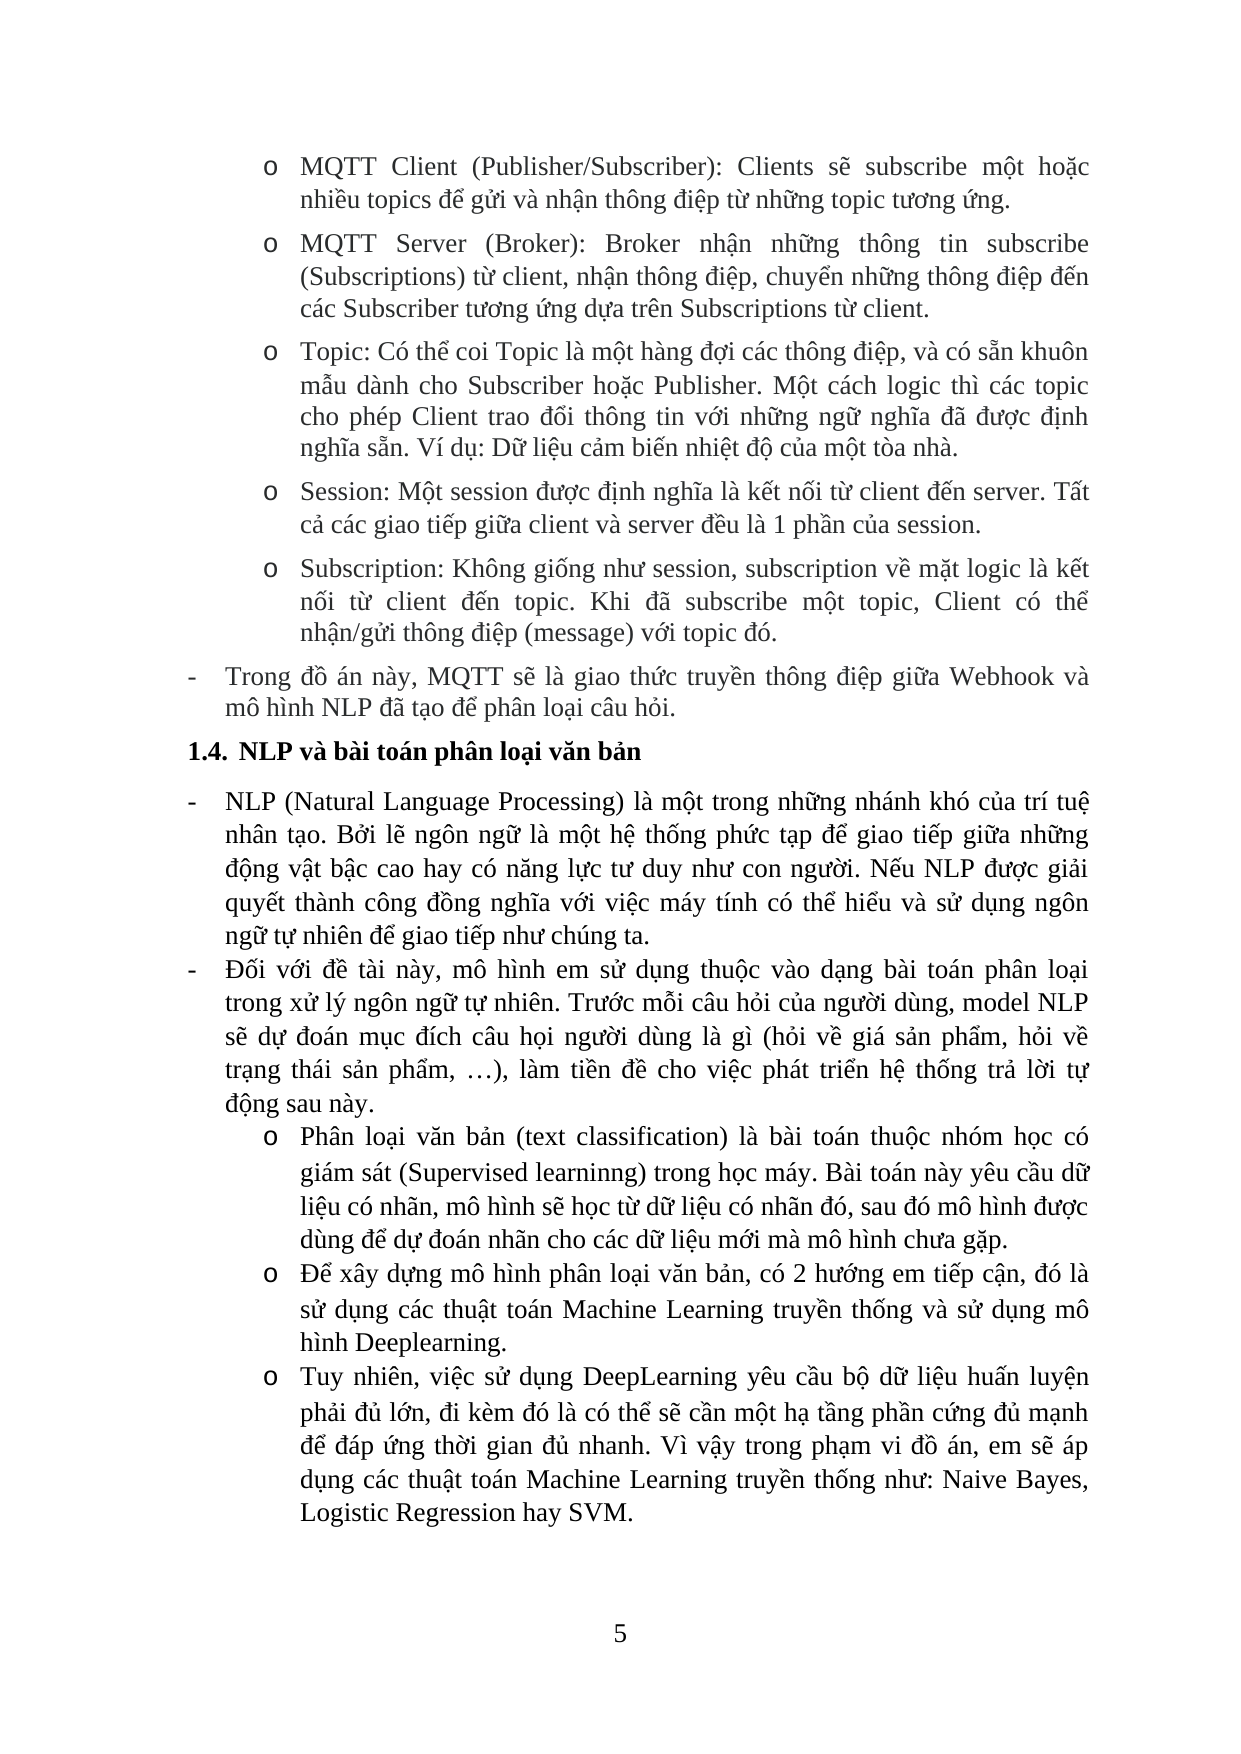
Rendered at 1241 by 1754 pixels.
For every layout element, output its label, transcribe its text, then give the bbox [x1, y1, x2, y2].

list MQTT Server (Broker): Broker nhận những thông tin subscribe (Subscriptions) từ client, nhận thông điệp, chuyển những thông điệp đến các Subscriber tương ứng dựa trên Subscriptions từ client. [262, 227, 1090, 323]
list Session: Một session được định nghĩa là kết nối từ client đến server. Tất cả các giao tiếp giữa client và server đều là 1 phần của session. [262, 475, 1090, 539]
list MQTT Client (Publisher/Subscriber): Clients sẽ subscribe một hoặc nhiều topics để gửi và nhận thông điệp từ những topic tương ứng. [262, 150, 1090, 214]
list Để xây dựng mô hình phân loại văn bản, có 2 hướng em tiếp cận, đó là sử dụng các thuật toán Machine Learning truyền thống và sử dụng mô hình Deeplearning. [262, 1257, 1090, 1357]
list Trong đồ án này, MQTT sẽ là giao thức truyền thông điệp giữa Webhook và mô hình NLP đã tạo để phân loại câu hỏi. [187, 660, 1090, 722]
list Đối với đề tài này, mô hình em sử dụng thuộc vào dạng bài toán phân loại trong xử lý ngôn ngữ tự nhiên. Trước mỗi câu hỏi của người dùng, model NLP sẽ dự đoán mục đích câu họi người dùng là gì (hỏi về giá sản phẩm, hỏi về trạng thái sản phẩm, …), làm tiền đề cho việc phát triển hệ thống trả lời tự động sau này. [187, 953, 1090, 1118]
subtitle NLP và bài toán phân loại văn bản [187, 735, 1090, 766]
list Phân loại văn bản (text classification) là bài toán thuộc nhóm học có giám sát (Supervised learninng) trong học máy. Bài toán này yêu cầu dữ liệu có nhãn, mô hình sẽ học từ dữ liệu có nhãn đó, sau đó mô hình được dùng để dự đoán nhãn cho các dữ liệu mới mà mô hình chưa gặp. [262, 1120, 1090, 1254]
list NLP (Natural Language Processing) là một trong những nhánh khó của trí tuệ nhân tạo. Bởi lẽ ngôn ngữ là một hệ thống phức tạp để giao tiếp giữa những động vật bậc cao hay có năng lực tư duy như con người. Nếu NLP được giải quyết thành công đồng nghĩa với việc máy tính có thể hiểu và sử dụng ngôn ngữ tự nhiên để giao tiếp như chúng ta. [187, 785, 1090, 950]
list Subscription: Không giống như session, subscription về mặt logic là kết nối từ client đến topic. Khi đã subscribe một topic, Client có thể nhận/gửi thông điệp (message) với topic đó. [262, 552, 1090, 647]
list Topic: Có thể coi Topic là một hàng đợi các thông điệp, và có sẵn khuôn mẫu dành cho Subscriber hoặc Publisher. Một cách logic thì các topic cho phép Client trao đổi thông tin với những ngữ nghĩa đã được định nghĩa sẵn. Ví dụ: Dữ liệu cảm biến nhiệt độ của một tòa nhà. [262, 335, 1090, 462]
list Tuy nhiên, việc sử dụng DeepLearning yêu cầu bộ dữ liệu huấn luyện phải đủ lớn, đi kèm đó là có thể sẽ cần một hạ tầng phần cứng đủ mạnh để đáp ứng thời gian đủ nhanh. Vì vậy trong phạm vi đồ án, em sẽ áp dụng các thuật toán Machine Learning truyền thống như: Naive Bayes, Logistic Regression hay SVM. [262, 1360, 1090, 1527]
